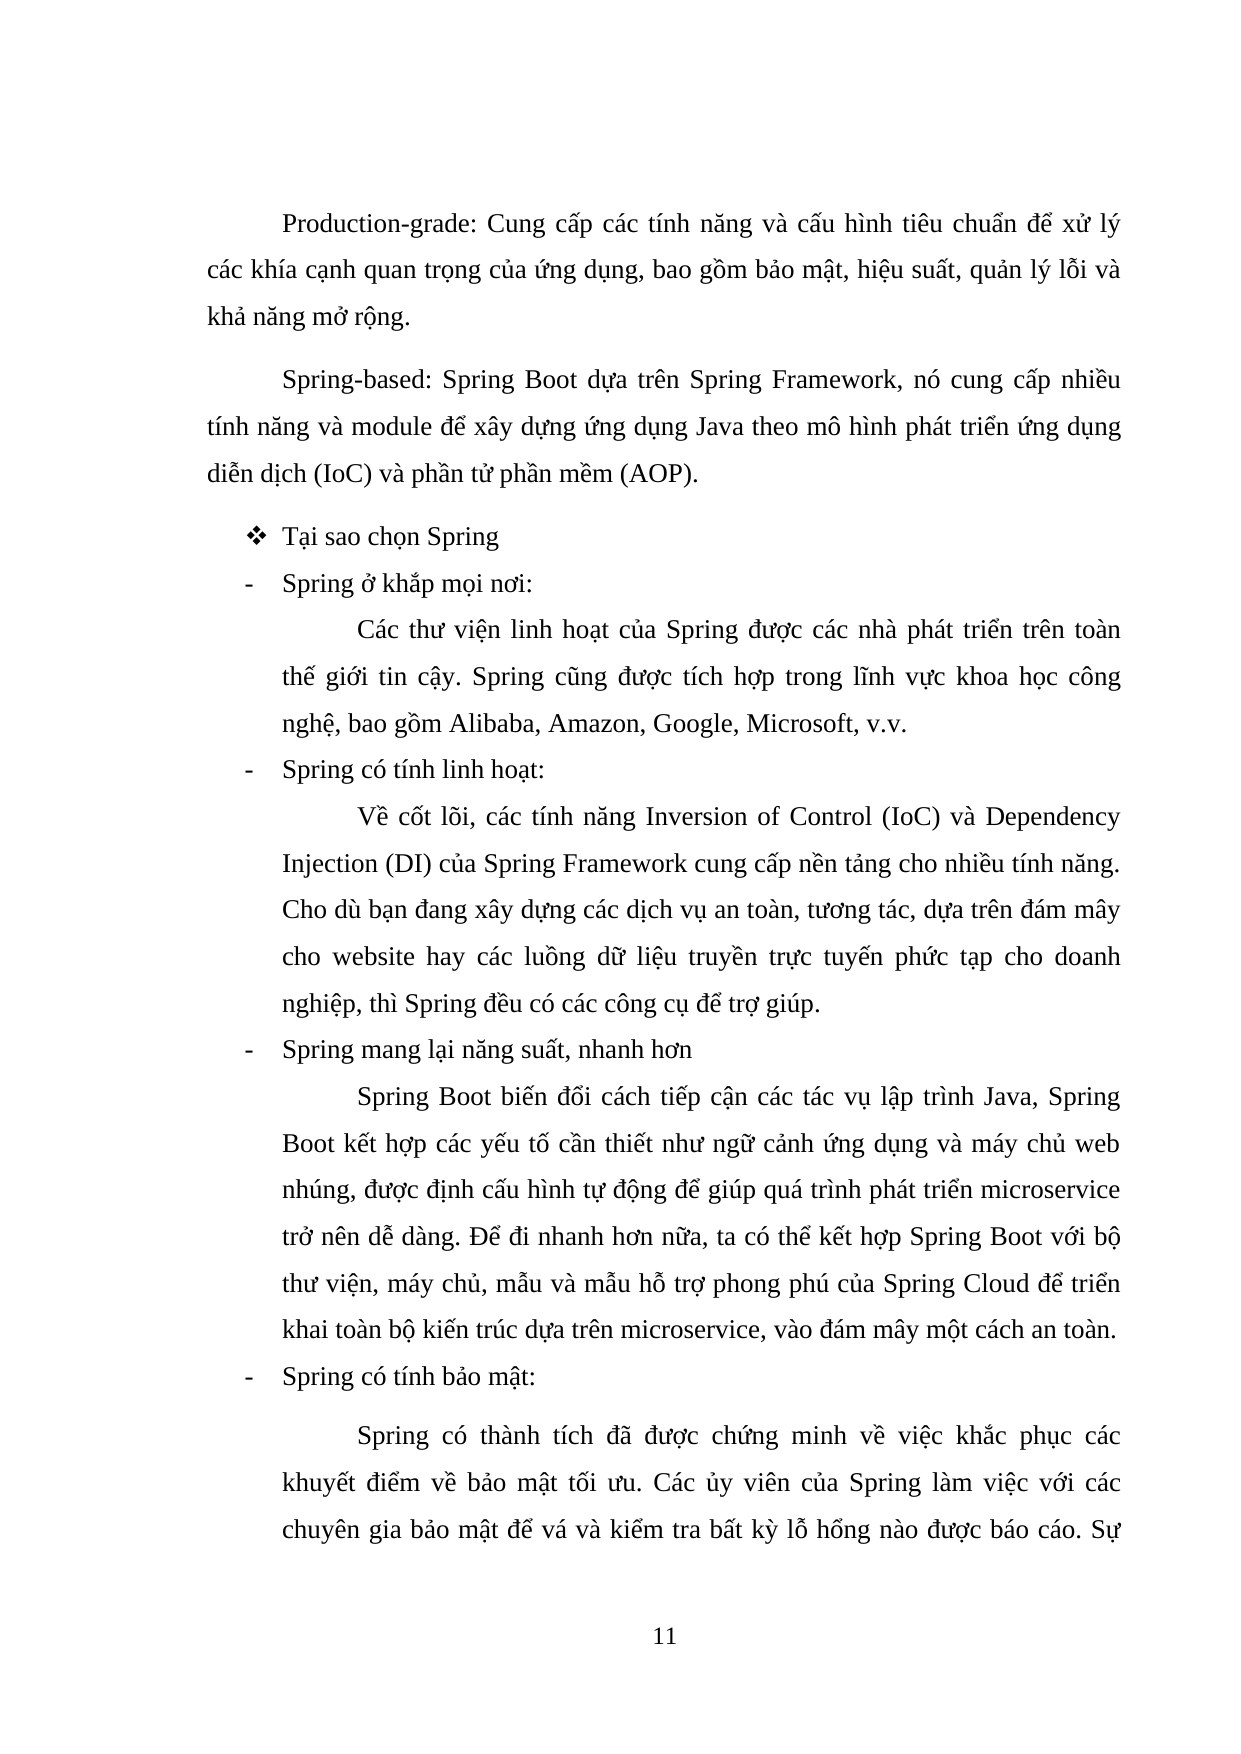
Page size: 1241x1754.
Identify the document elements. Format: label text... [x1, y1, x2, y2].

list Các thư viện linh hoạt của Spring được các nhà phát triển trên toàn thế giới tin cậy. Spring cũng được tích hợp trong lĩnh vực khoa học công nghệ, bao gồm Alibaba, Amazon, Google, Microsoft, v.v. [282, 614, 1122, 738]
list Tại sao chọn Spring [244, 520, 1134, 551]
list Spring Boot biến đổi cách tiếp cận các tác vụ lập trình Java, Spring Boot kết hợp các yếu tố cần thiết như ngữ cảnh ứng dụng và máy chủ web nhúng, được định cấu hình tự động để giúp quá trình phát triển microservice trở nên dễ dàng. Để đi nhanh hơn nữa, ta có thể kết hợp Spring Boot với bộ thư viện, máy chủ, mẫu và mẫu hỗ trợ phong phú của Spring Cloud để triển khai toàn bộ kiến trúc dựa trên microservice, vào đám mây một cách an toàn. [282, 1080, 1122, 1345]
list Spring có tính bảo mật: [244, 1360, 1134, 1391]
list Spring mang lại năng suất, nhanh hơn [244, 1034, 1134, 1065]
list Spring ở khắp mọi nơi: [244, 567, 1134, 598]
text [282, 1419, 1122, 1544]
list Về cốt lõi, các tính năng Inversion of Control (IoC) và Dependency Injection (DI) của Spring Framework cung cấp nền tảng cho nhiều tính năng. Cho dù bạn đang xây dựng các dịch vụ an toàn, tương tác, dựa trên đám mây cho website hay các luồng dữ liệu truyền trực tuyến phức tạp cho doanh nghiệp, thì Spring đều có các công cụ để trợ giúp. [282, 800, 1122, 1018]
text Spring-based: Spring Boot dựa trên Spring Framework, nó cung cấp nhiều tính năng và module để xây dựng ứng dụng Java theo mô hình phát triển ứng dụng diễn dịch (IoC) và phần tử phần mềm (AOP). [207, 363, 1122, 488]
text Production-grade: Cung cấp các tính năng và cấu hình tiêu chuẩn để xử lý các khía cạnh quan trọng của ứng dụng, bao gồm bảo mật, hiệu suất, quản lý lỗi và khả năng mở rộng. [207, 207, 1122, 331]
list Spring có tính linh hoạt: [244, 754, 1134, 785]
